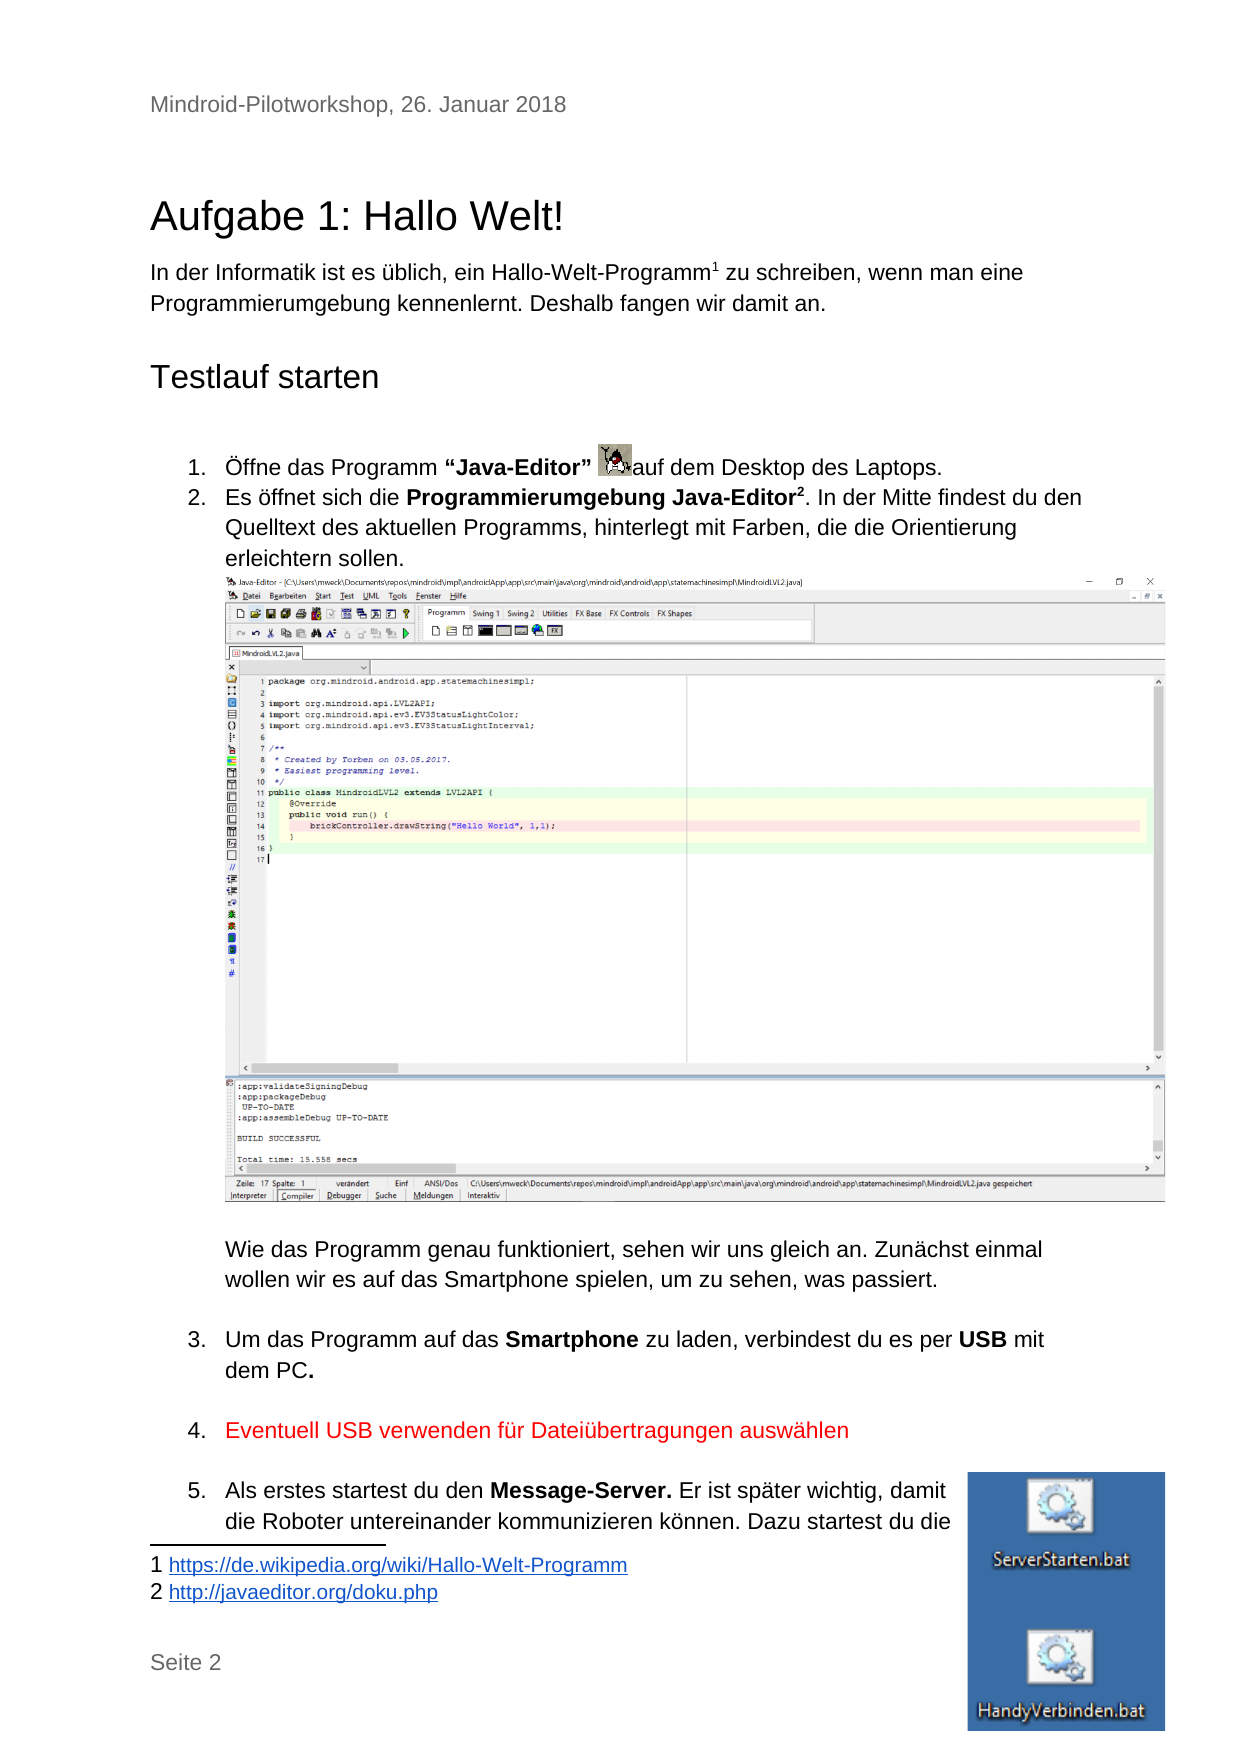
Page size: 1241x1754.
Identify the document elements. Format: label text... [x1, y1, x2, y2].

text In der Informatik ist es üblich, ein Hallo-Welt-Programm zu schreiben, wenn man eine Programmierumgebung kennenlernt. Deshalb fangen wir damit an. [150, 259, 1090, 316]
picture [225, 574, 1166, 1202]
picture [967, 1472, 1166, 1731]
list Öffne das Programm “Java-Editor” auf dem Desktop des Laptops. [187, 444, 1090, 480]
subtitle Testlauf starten [150, 357, 1090, 396]
picture [598, 444, 632, 476]
list Um das Programm auf das Smartphone zu laden, verbindest du es per USB mit dem PC. [187, 1326, 1090, 1383]
subtitle Aufgabe 1: Hallo Welt! [150, 192, 1090, 239]
list Eventuell USB verwenden für Dateiübertragungen auswählen [187, 1417, 1090, 1443]
